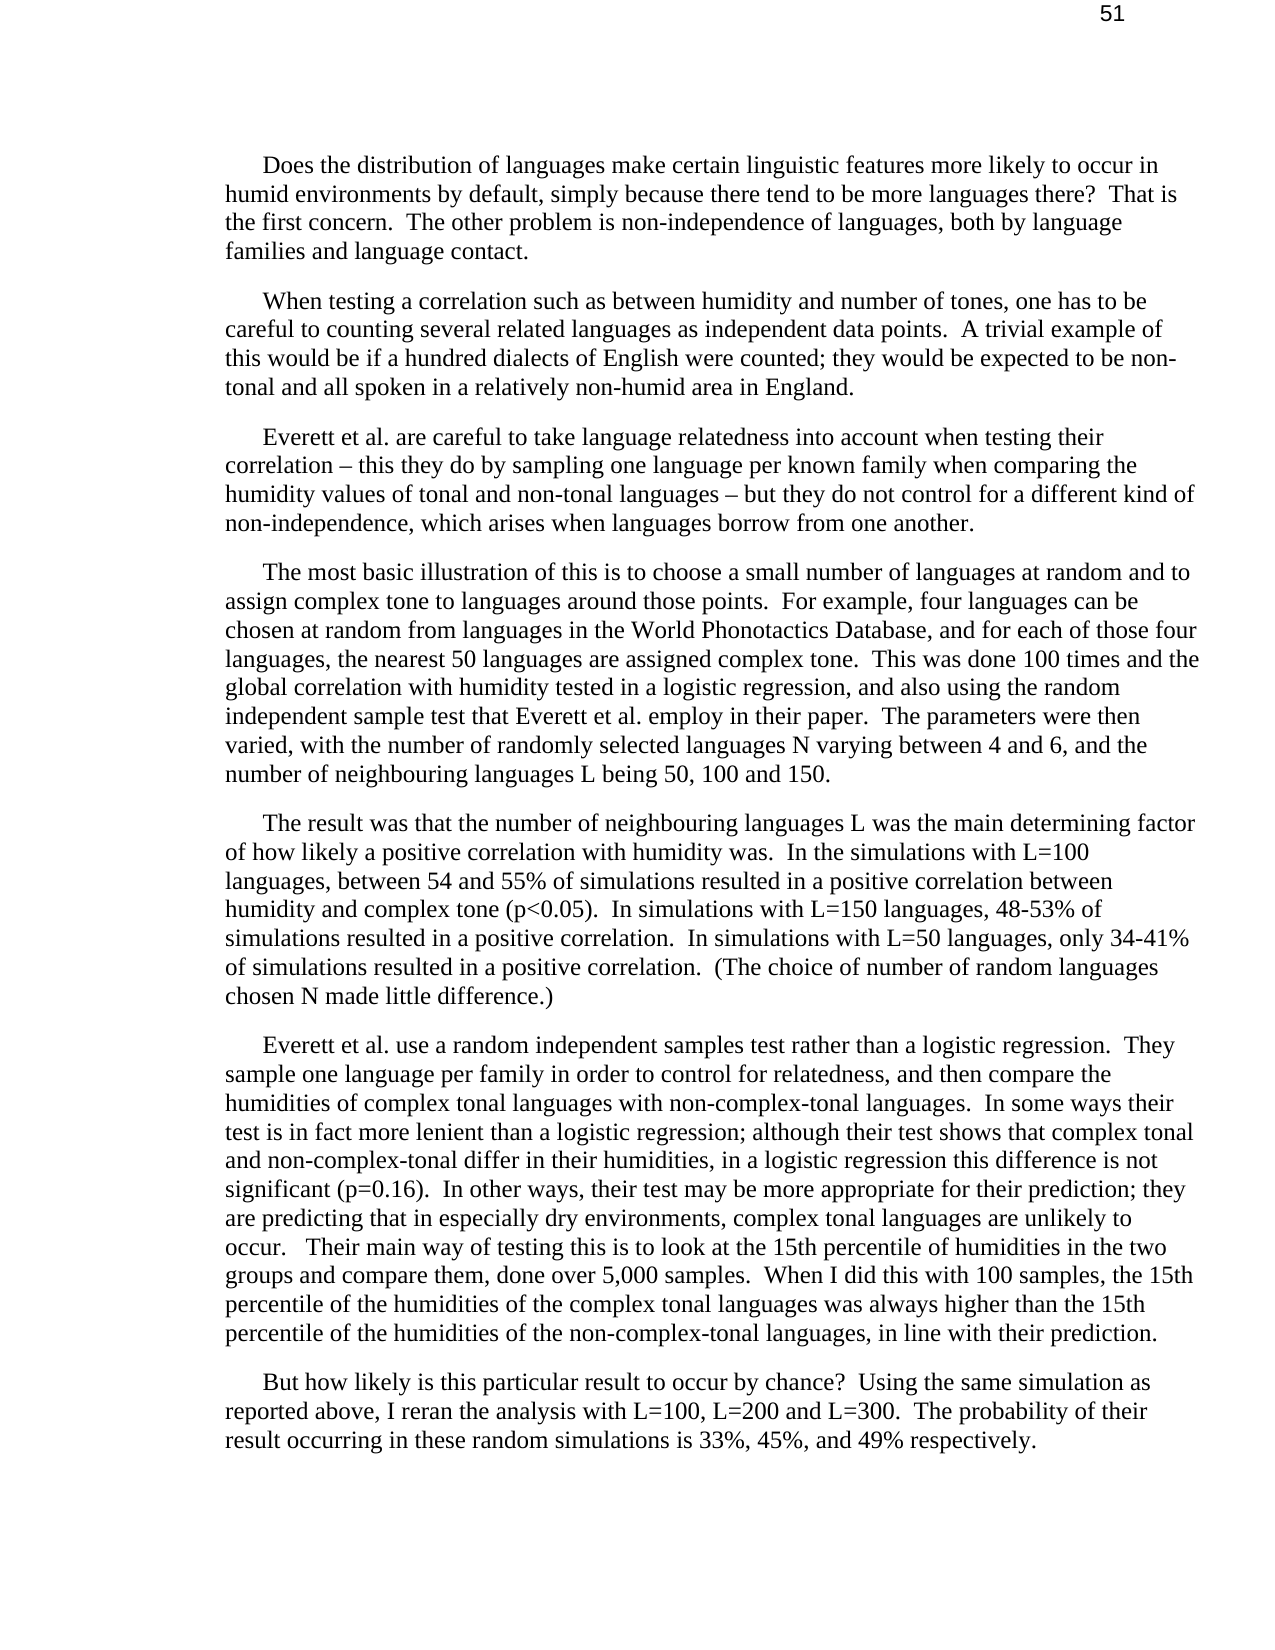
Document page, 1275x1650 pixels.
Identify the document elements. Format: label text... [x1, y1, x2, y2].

text But how likely is this particular result to occur by chance? Using the same simulation as reported above, I reran the analysis with L=100, L=200 and L=300. The probability of their result occurring in these random simulations is 33%, 45%, and 49% respectively. [225, 1367, 1200, 1454]
text Does the distribution of languages make certain linguistic features more likely to occur in humid environments by default, simply because there tend to be more languages there? That is the first concern. The other problem is non-independence of languages, both by language families and language contact. [225, 150, 1200, 265]
text The result was that the number of neighbouring languages L was the main determining factor of how likely a positive correlation with humidity was. In the simulations with L=100 languages, between 54 and 55% of simulations resulted in a positive correlation between humidity and complex tone (p<0.05). In simulations with L=150 languages, 48-53% of simulations resulted in a positive correlation. In simulations with L=50 languages, only 34-41% of simulations resulted in a positive correlation. (The choice of number of random languages chosen N made little difference.) [225, 808, 1200, 1009]
text The most basic illustration of this is to choose a small number of languages at random and to assign complex tone to languages around those points. For example, four languages can be chosen at random from languages in the World Phonotactics Database, and for each of those four languages, the nearest 50 languages are assigned complex tone. This was done 100 times and the global correlation with humidity tested in a logistic regression, and also using the random independent sample test that Everett et al. employ in their paper. The parameters were then varied, with the number of randomly selected languages N varying between 4 and 6, and the number of neighbouring languages L being 50, 100 and 150. [225, 557, 1200, 787]
text When testing a correlation such as between humidity and number of tones, one has to be careful to counting several related languages as independent data points. A trivial example of this would be if a hundred dialects of English were counted; they would be expected to be non-tonal and all spoken in a relatively non-humid area in England. [225, 286, 1200, 401]
text Everett et al. use a random independent samples test rather than a logistic regression. They sample one language per family in order to control for relatedness, and then compare the humidities of complex tonal languages with non-complex-tonal languages. In some ways their test is in fact more lenient than a logistic regression; although their test shows that complex tonal and non-complex-tonal differ in their humidities, in a logistic regression this difference is not significant (p=0.16). In other ways, their test may be more appropriate for their prediction; they are predicting that in especially dry environments, complex tonal languages are unlikely to occur. Their main way of testing this is to look at the 15th percentile of humidities in the two groups and compare them, done over 5,000 samples. When I did this with 100 samples, the 15th percentile of the humidities of the complex tonal languages was always higher than the 15th percentile of the humidities of the non-complex-tonal languages, in line with their prediction. [225, 1030, 1200, 1347]
text Everett et al. are careful to take language relatedness into account when testing their correlation – this they do by sampling one language per known family when comparing the humidity values of tonal and non-tonal languages – but they do not control for a different kind of non-independence, which arises when languages borrow from one another. [225, 422, 1200, 537]
